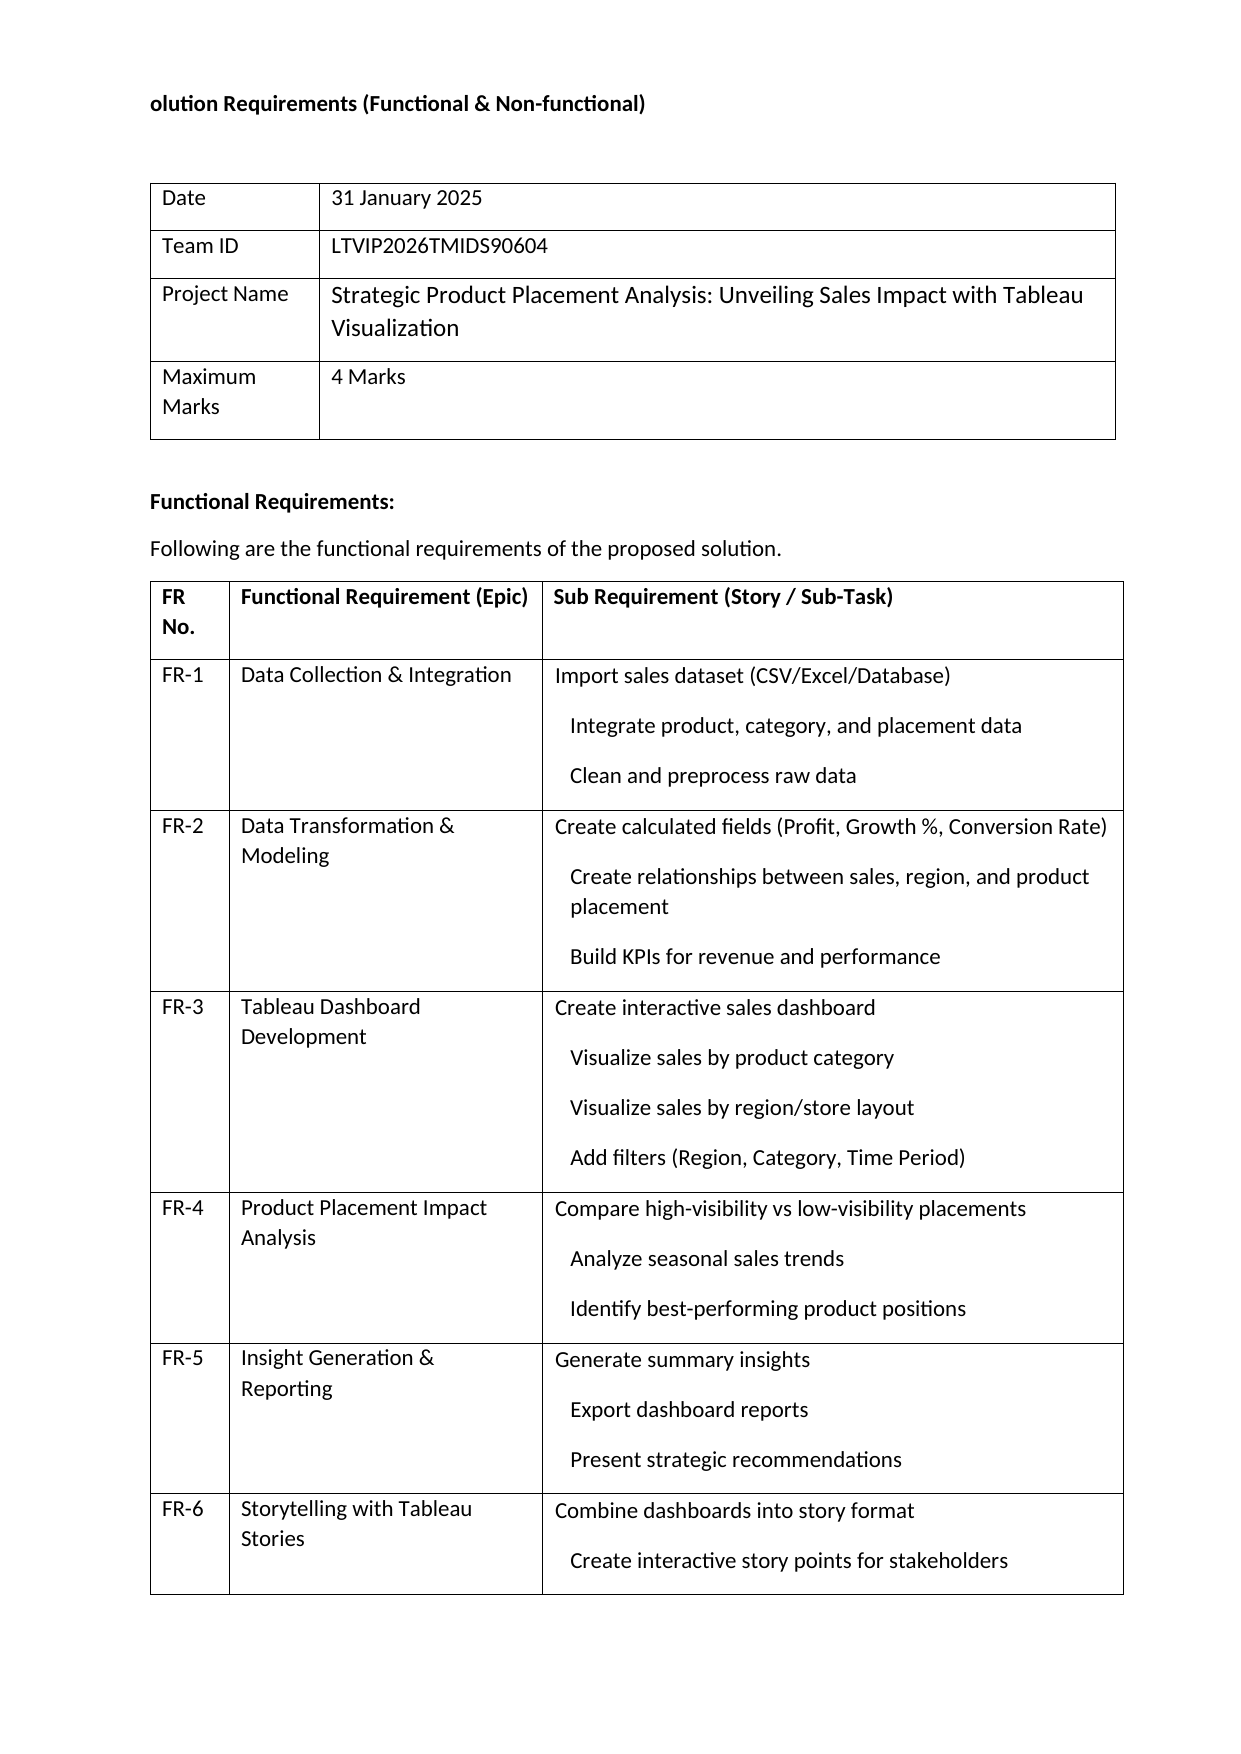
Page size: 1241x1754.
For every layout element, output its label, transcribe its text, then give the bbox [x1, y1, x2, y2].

table_cell Maximum Marks [151, 362, 319, 439]
table_header Sub Requirement (Story / Sub-Task) [543, 582, 1123, 659]
table_cell Insight Generation & Reporting [230, 1344, 542, 1493]
table_cell LTVIP2026TMIDS90604 [320, 231, 1115, 278]
table_header FR No. [151, 582, 229, 659]
text Functional Requirements: [150, 487, 1090, 515]
table_cell FR-2 [151, 811, 229, 991]
table_cell [543, 1193, 1123, 1342]
table_cell Data Transformation & Modeling [230, 811, 542, 991]
table_cell Storytelling with Tableau Stories [230, 1494, 542, 1594]
table_cell FR-6 [151, 1494, 229, 1594]
table_cell 4 Marks [320, 362, 1115, 439]
table_cell Product Placement Impact Analysis [230, 1193, 542, 1342]
table_cell Team ID [151, 231, 319, 278]
table_header 31 January 2025 [320, 184, 1115, 230]
table_header Functional Requirement (Epic) [230, 582, 542, 659]
table_cell [543, 1344, 1123, 1493]
table_header Date [151, 184, 319, 230]
table_cell [543, 660, 1123, 810]
text olution Requirements (Functional & Non-functional) [150, 89, 1090, 117]
table_cell Strategic Product Placement Analysis: Unveiling Sales Impact with Tableau Visualization [320, 279, 1115, 361]
table_cell [543, 811, 1123, 991]
table_cell FR-4 [151, 1193, 229, 1342]
table_cell Data Collection & Integration [230, 660, 542, 810]
text Following are the functional requirements of the proposed solution. [150, 534, 1090, 562]
table_cell [543, 992, 1123, 1192]
table_cell FR-1 [151, 660, 229, 810]
table_cell Tableau Dashboard Development [230, 992, 542, 1192]
table_cell FR-3 [151, 992, 229, 1192]
table_cell FR-5 [151, 1344, 229, 1493]
table_cell Project Name [151, 279, 319, 361]
table_cell [543, 1494, 1123, 1594]
